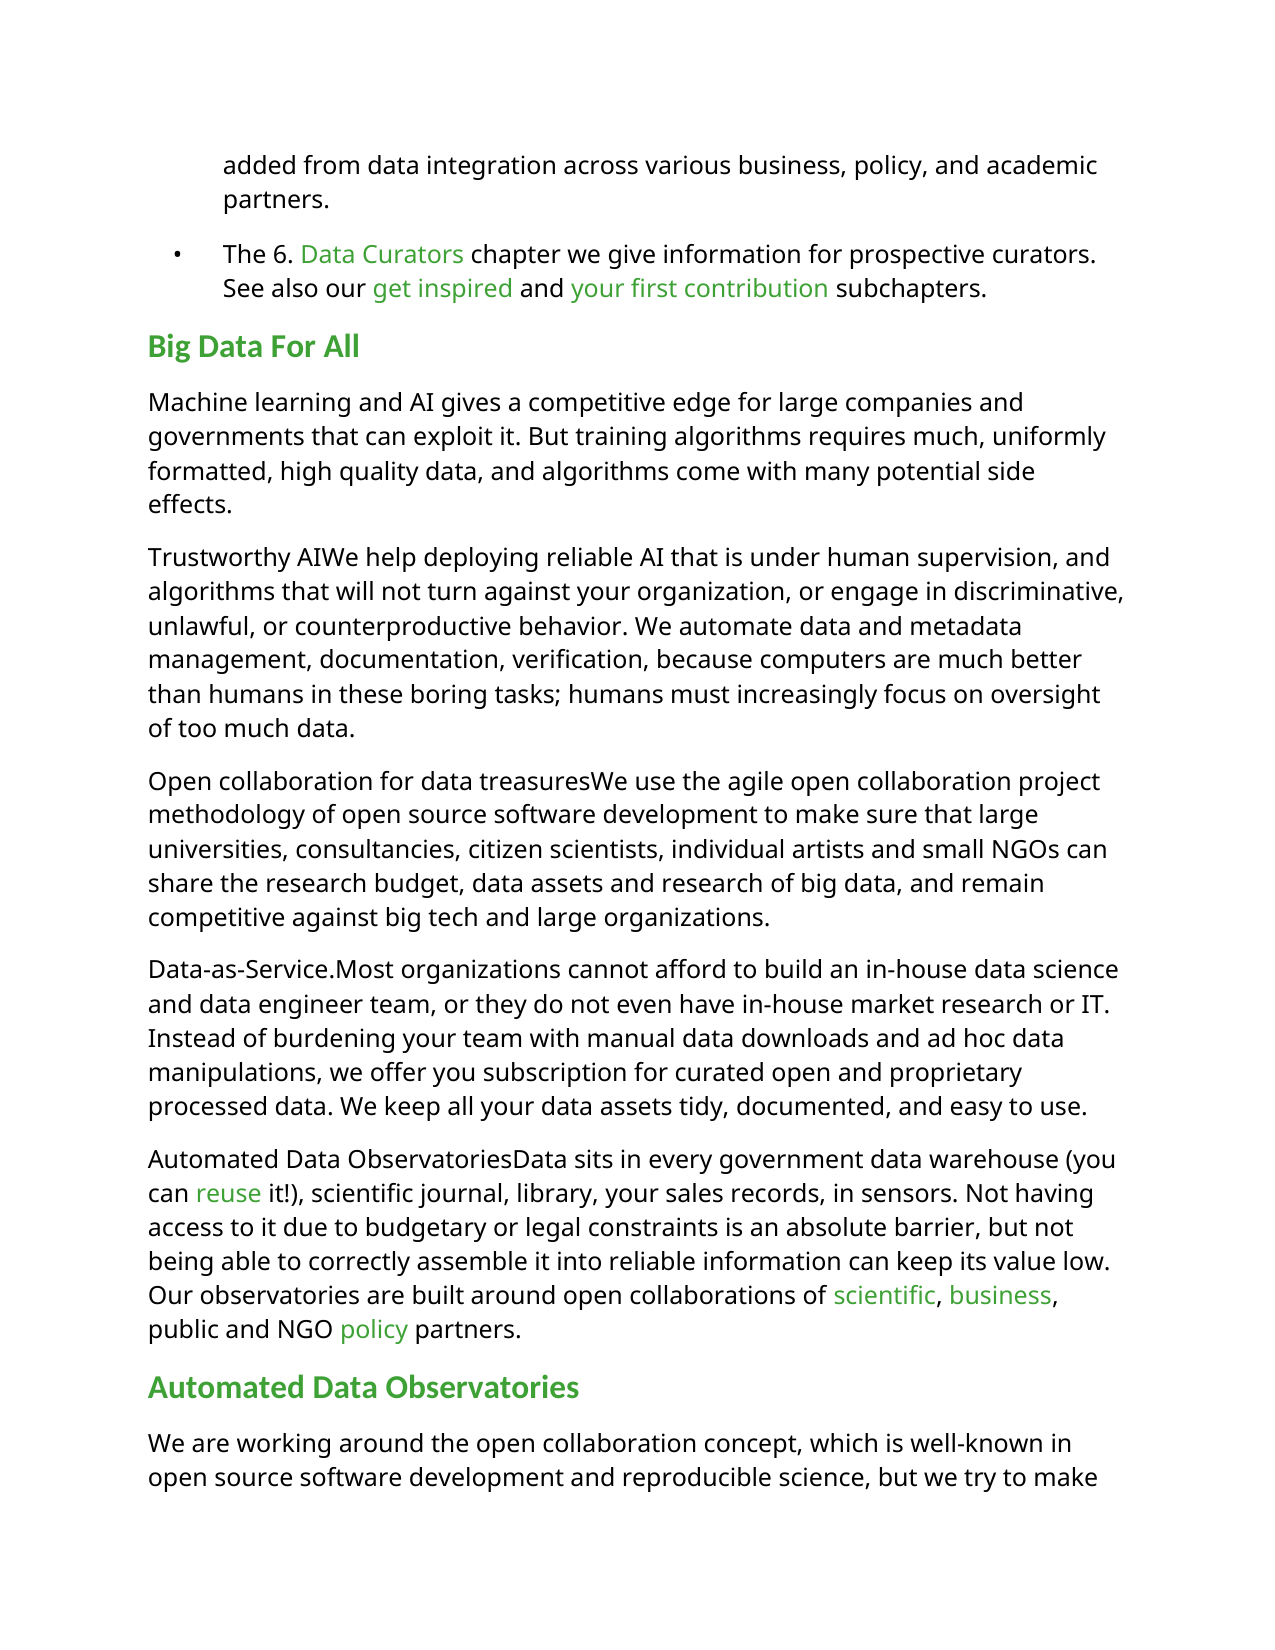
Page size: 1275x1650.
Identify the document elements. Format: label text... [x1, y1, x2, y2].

text Machine learning and AI gives a competitive edge for large companies and governments that can exploit it. But training algorithms requires much, uniformly formatted, high quality data, and algorithms come with many potential side effects. [148, 385, 1127, 521]
text Data-as-Service.Most organizations cannot afford to build an in-house data science and data engineer team, or they do not even have in-house market research or IT. Instead of burdening your team with manual data downloads and ad hoc data manipulations, we offer you subscription for curated open and proprietary processed data. We keep all your data assets tidy, documented, and easy to use. [148, 952, 1127, 1122]
list The 6. Data Curators chapter we give information for prospective curators. See also our get inspired and your first contribution subchapters. [173, 237, 1127, 305]
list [173, 148, 1127, 216]
text Automated Data ObservatoriesData sits in every government data warehouse (you can reuse it!), scientific journal, library, your sales records, in sensors. Not having access to it due to budgetary or legal constraints is an absolute barrier, but not being able to correctly assemble it into reliable information can keep its value low. Our observatories are built around open collaborations of scientific, business, public and NGO policy partners. [148, 1141, 1127, 1346]
subtitle Big Data For All [148, 326, 1127, 366]
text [148, 1426, 1127, 1494]
subtitle Automated Data Observatories [148, 1366, 1127, 1407]
text Trustworthy AIWe help deploying reliable AI that is under human supervision, and algorithms that will not turn against your organization, or engage in discriminative, unlawful, or counterproductive behavior. We automate data and metadata management, documentation, verification, because computers are much better than humans in these boring tasks; humans must increasingly focus on oversight of too much data. [148, 540, 1127, 744]
text Open collaboration for data treasuresWe use the agile open collaboration project methodology of open source software development to make sure that large universities, consultancies, citizen scientists, individual artists and small NGOs can share the research budget, data assets and research of big data, and remain competitive against big tech and large organizations. [148, 763, 1127, 933]
